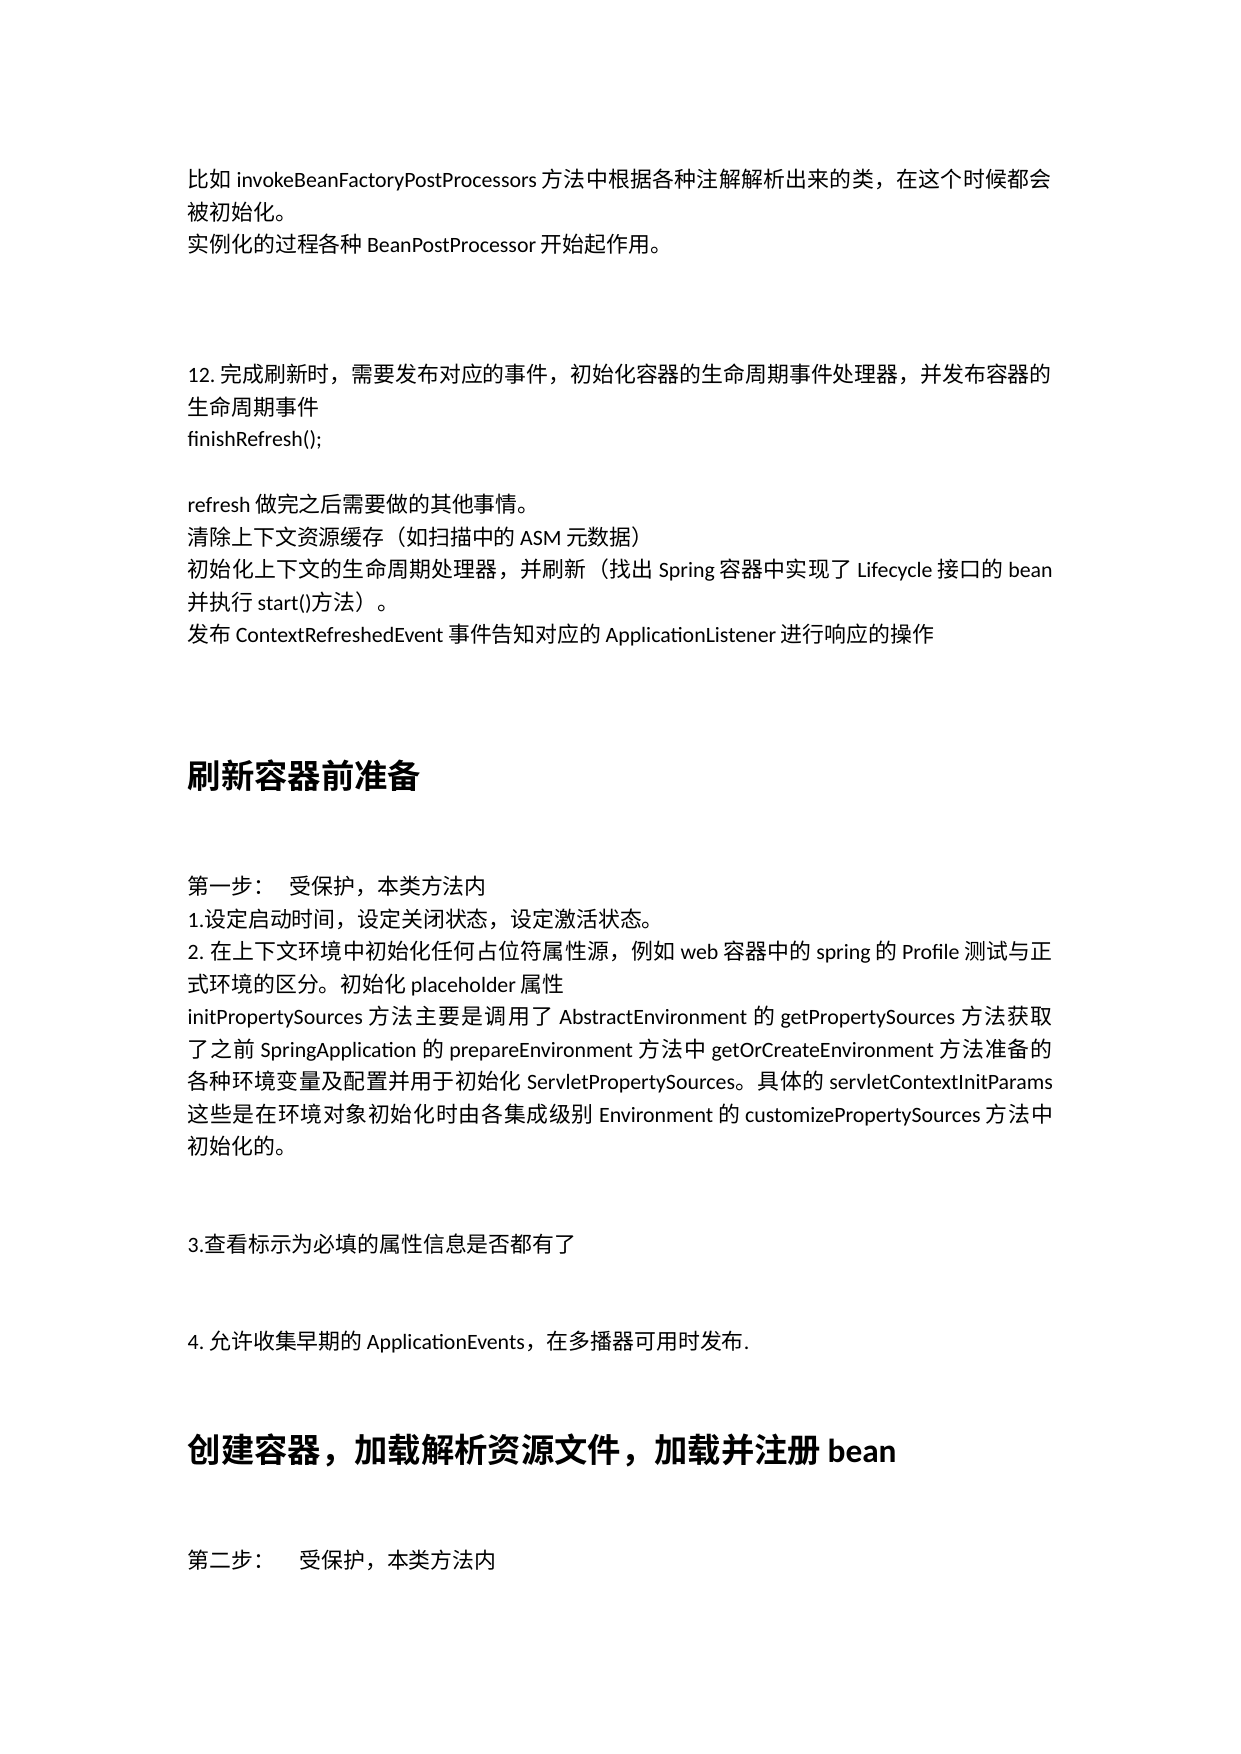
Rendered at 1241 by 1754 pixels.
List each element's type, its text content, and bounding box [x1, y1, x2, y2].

text 初始化上下文的生命周期处理器，并刷新（找出Spring容器中实现了Lifecycle接口的bean并执行start()方法）。 [187, 552, 1053, 617]
text 发布ContextRefreshedEvent事件告知对应的ApplicationListener进行响应的操作 [187, 617, 1053, 649]
subtitle 创建容器，加载解析资源文件，加载并注册bean [187, 1416, 1053, 1481]
text finishRefresh(); [187, 422, 1053, 454]
text 3.查看标示为必填的属性信息是否都有了 [187, 1226, 1053, 1259]
text 4. 允许收集早期的ApplicationEvents，在多播器可用时发布. [187, 1324, 1053, 1356]
text 第一步： 受保护，本类方法内 [187, 869, 1053, 901]
text initPropertySources方法主要是调用了AbstractEnvironment的getPropertySources方法获取了之前SpringApplication的prepareEnvironment方法中getOrCreateEnvironment方法准备的各种环境变量及配置并用于初始化ServletPropertySources。具体的servletContextInitParams这些是在环境对象初始化时由各集成级别Environment的customizePropertySources方法中初始化的。 [187, 999, 1053, 1161]
text 实例化的过程各种BeanPostProcessor开始起作用。 [187, 227, 1053, 259]
text refresh做完之后需要做的其他事情。 [187, 487, 1053, 519]
text 1.设定启动时间，设定关闭状态，设定激活状态。 [187, 901, 1053, 934]
text 12. 完成刷新时，需要发布对应的事件，初始化容器的生命周期事件处理器，并发布容器的生命周期事件 [187, 357, 1053, 422]
text 第二步： 受保护，本类方法内 [187, 1543, 1053, 1576]
text 清除上下文资源缓存（如扫描中的ASM元数据） [187, 519, 1053, 552]
subtitle 刷新容器前准备 [187, 742, 1053, 807]
text 比如invokeBeanFactoryPostProcessors方法中根据各种注解解析出来的类，在这个时候都会被初始化。 [187, 162, 1053, 227]
text 2. 在上下文环境中初始化任何占位符属性源，例如web容器中的spring的Profile测试与正式环境的区分。初始化placeholder属性 [187, 934, 1053, 999]
